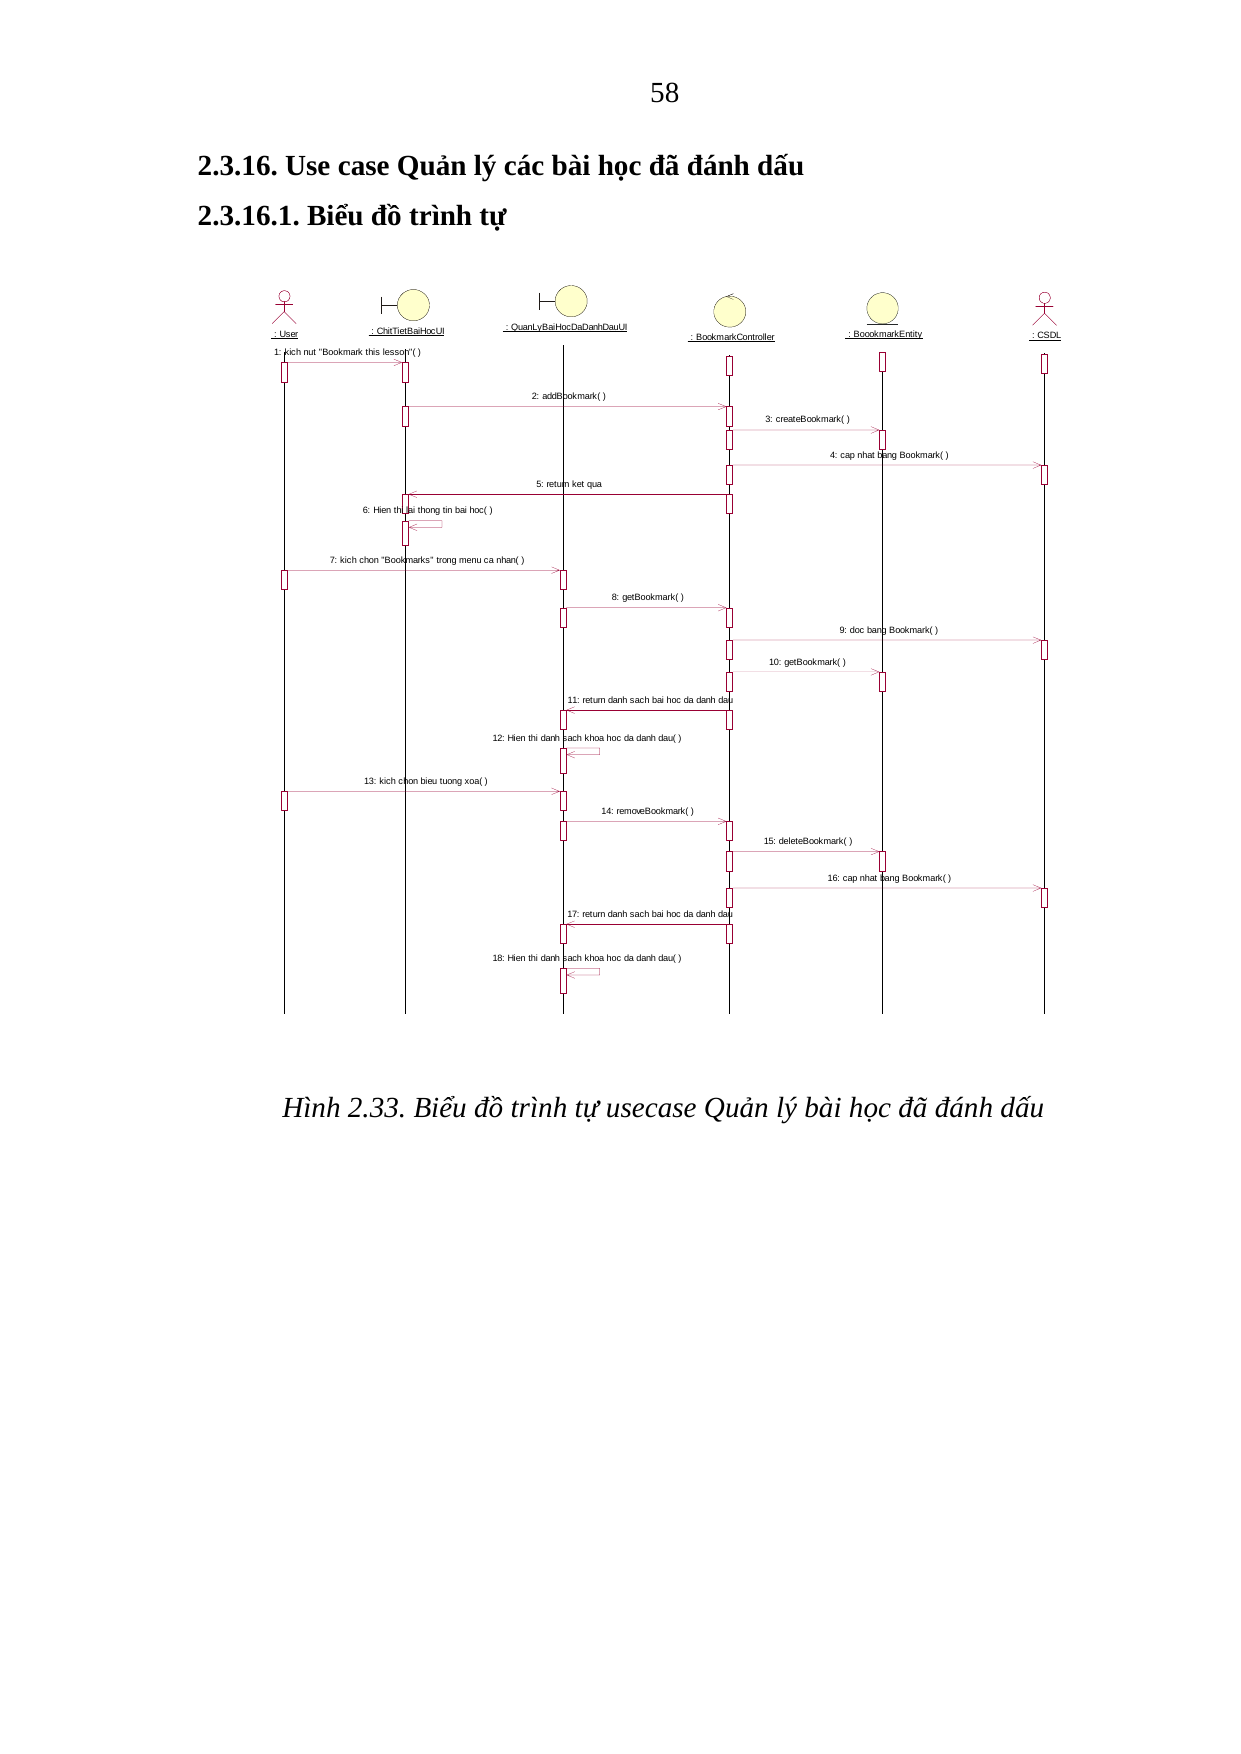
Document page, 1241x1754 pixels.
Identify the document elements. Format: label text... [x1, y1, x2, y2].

subtitle 2.3.16.1. Biểu đồ trình tự [197, 198, 1122, 232]
text Hình 2.33. Biểu đồ trình tự usecase Quản lý bài học đã đánh dấu [207, 1090, 1122, 1124]
subtitle 2.3.16. Use case Quản lý các bài học đã đánh dấu [197, 148, 1122, 181]
